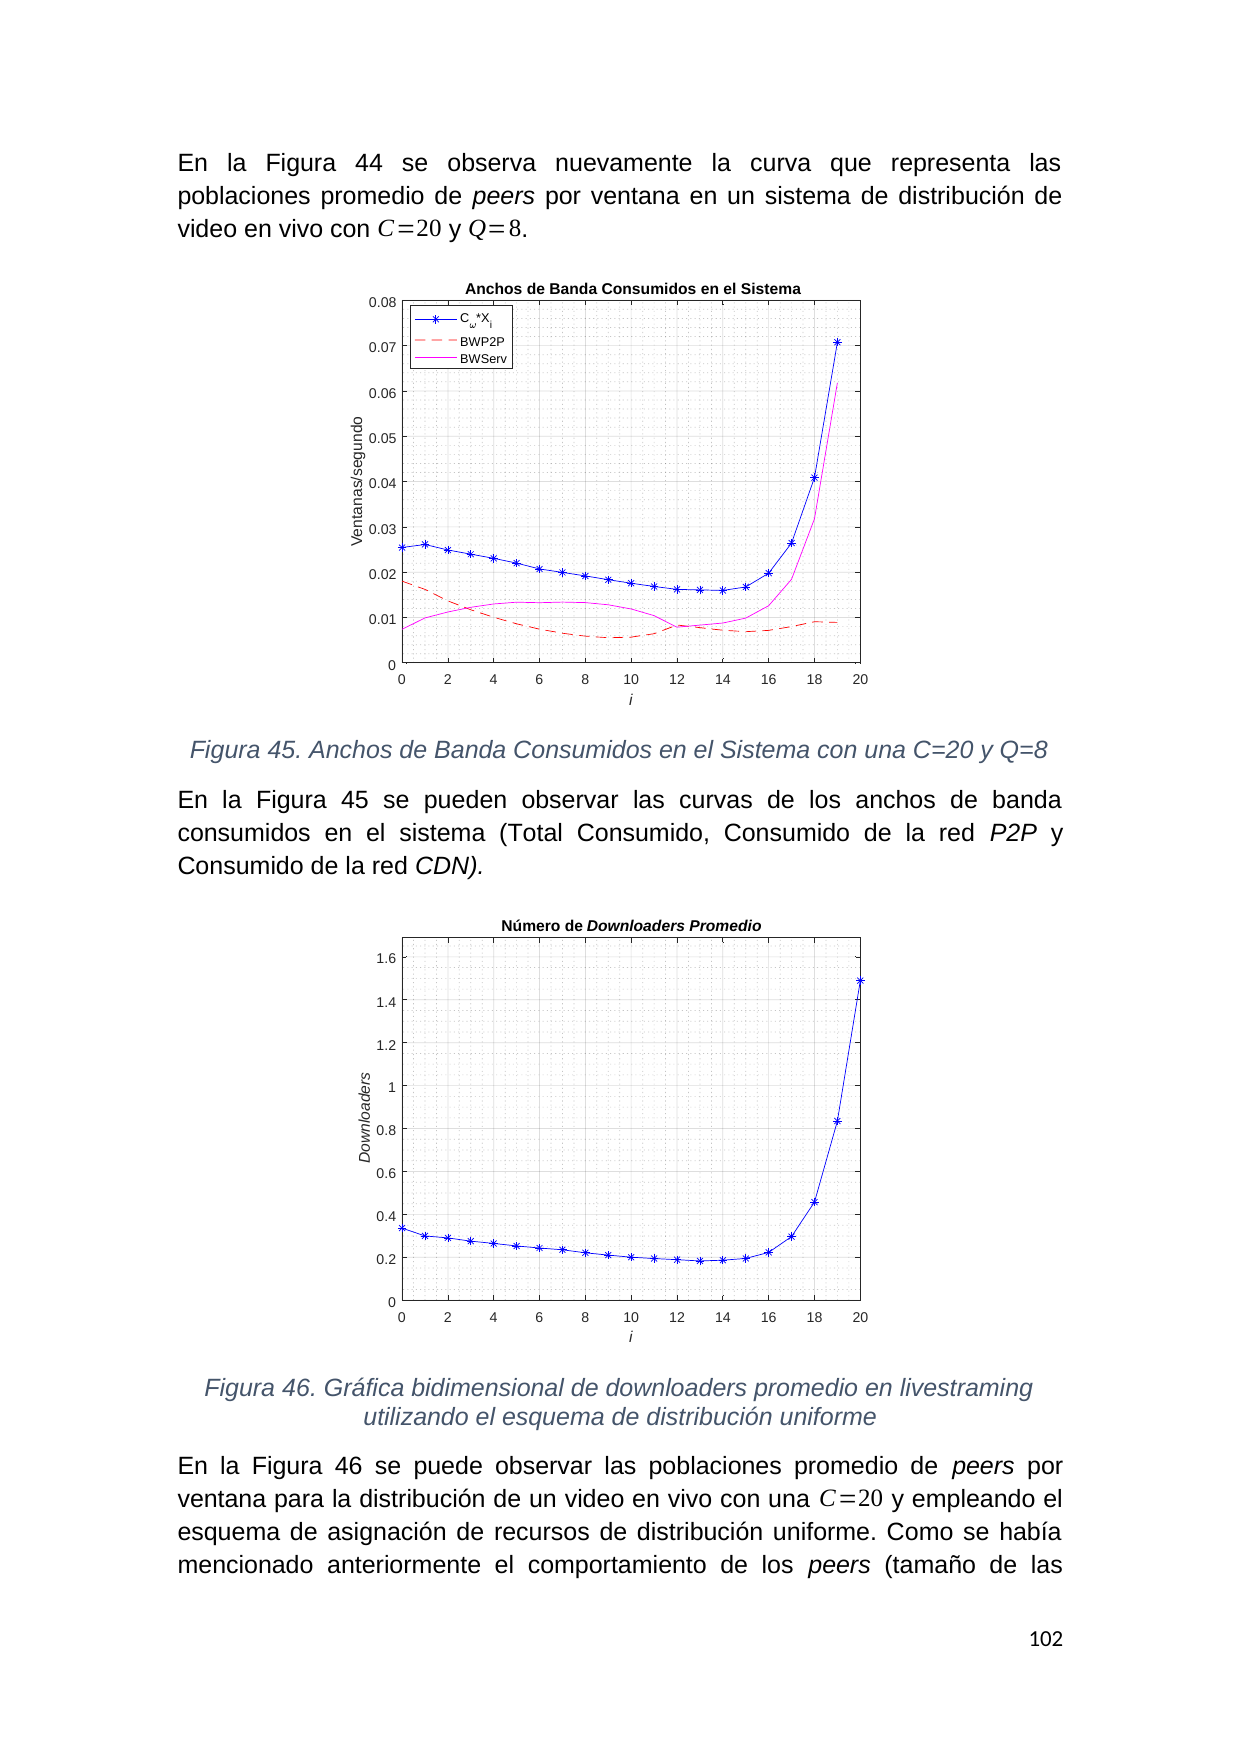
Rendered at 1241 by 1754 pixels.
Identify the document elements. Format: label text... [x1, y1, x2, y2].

text En la Figura 45 se pueden observar las curvas de los anchos de banda consumidos en el sistema (Total Consumido, Consumido de la red P2P y Consumido de la red CDN). [177, 785, 1063, 880]
text Figura 45. Anchos de Banda Consumidos en el Sistema con una C=20 y Q=8 [177, 735, 1063, 764]
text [177, 1451, 1063, 1579]
text Figura 46. Gráfica bidimensional de downloaders promedio en livestraming utilizando el esquema de distribución uniforme [177, 1373, 1063, 1430]
text En la Figura 44 se observa nuevamente la curva que representa las poblaciones promedio de peers por ventana en un sistema de distribución de video en vivo con y . [177, 148, 1063, 242]
